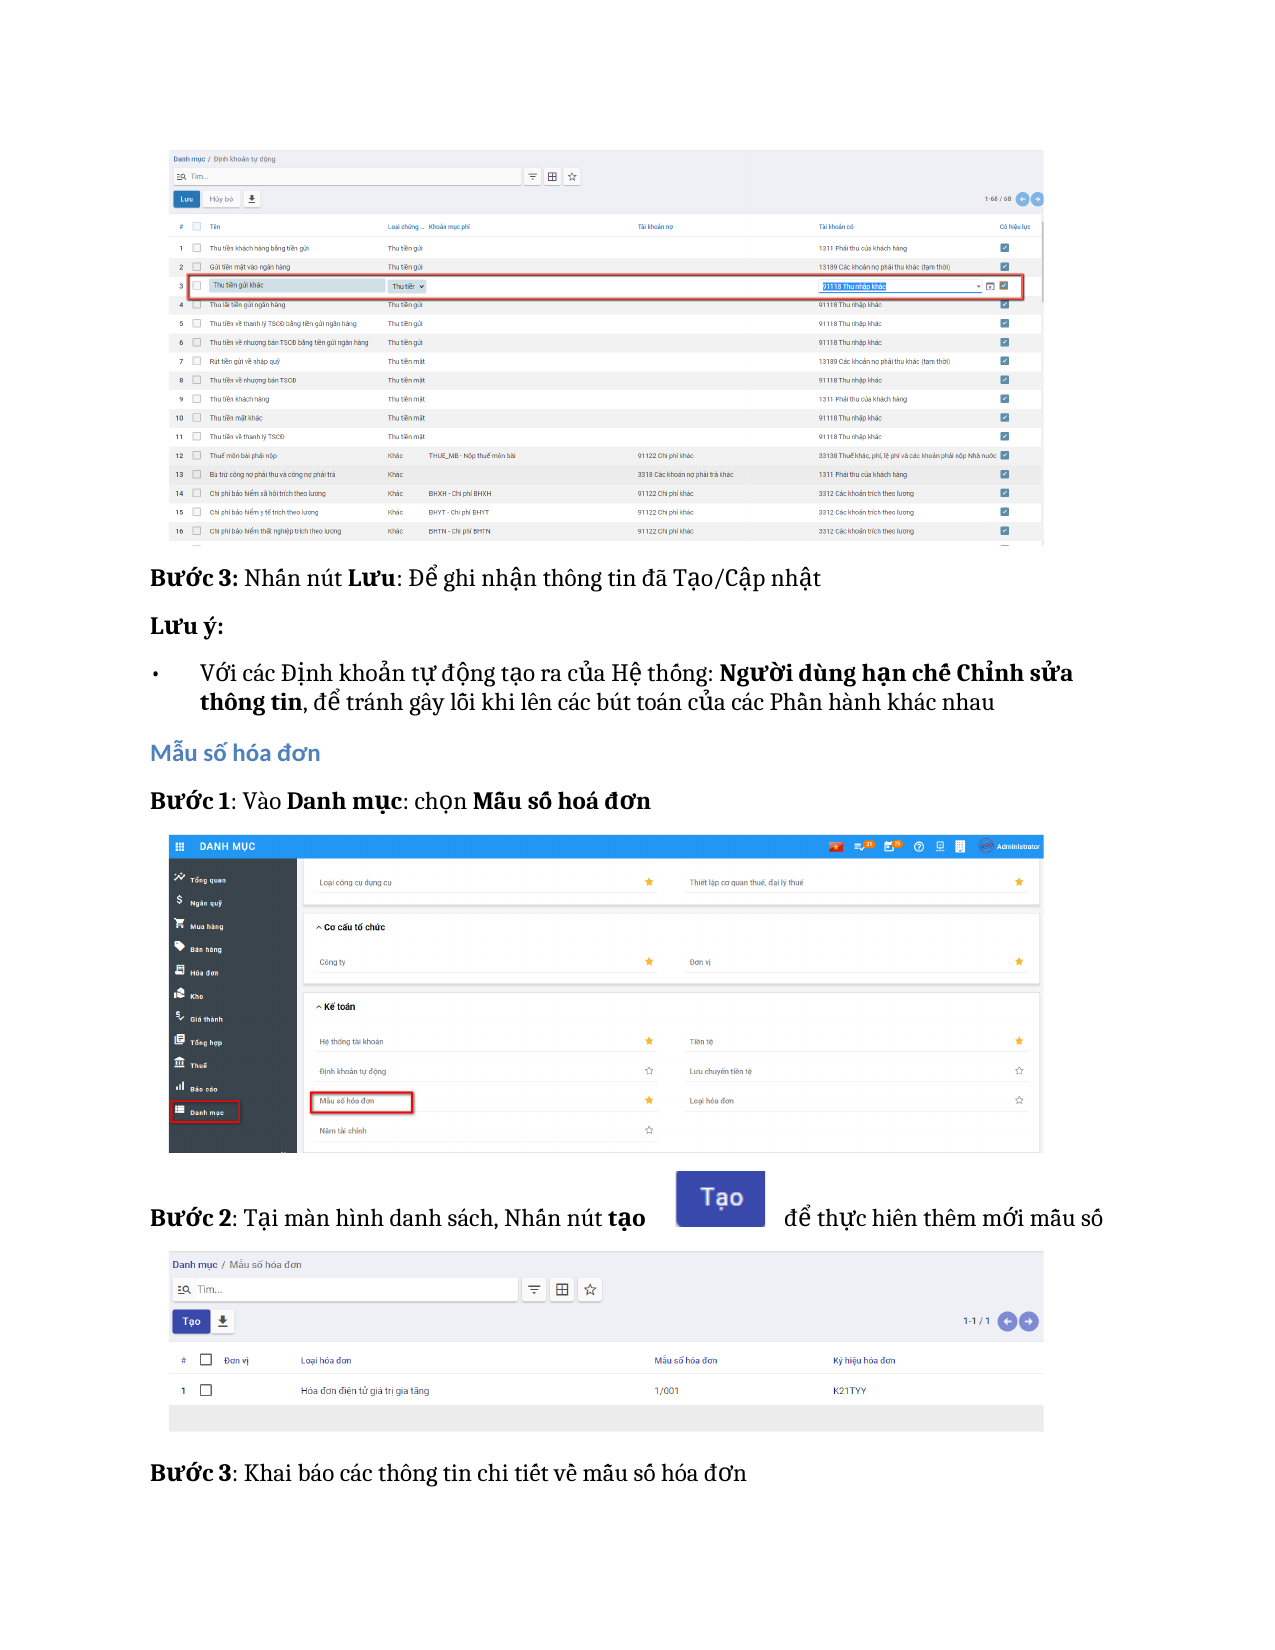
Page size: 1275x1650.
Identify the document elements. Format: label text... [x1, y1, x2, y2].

text Bước 3: Khai báo các thông tin chi tiết về mẫu số hóa đơn [150, 1459, 1125, 1487]
text Bước 2: Tại màn hình danh sách, Nhấn nút tạo để thực hiên thêm mới mẫu số [150, 1171, 1125, 1232]
subtitle Mẫu số hóa đơn [150, 738, 1125, 768]
text Bước 3: Nhấn nút Lưu: Để ghi nhận thông tin đã Tạo/Cập nhật [150, 564, 1125, 593]
picture [168, 1251, 1044, 1440]
list Với các Định khoản tự động tạo ra của Hệ thống: Người dùng hạn chế Chỉnh sửa thông tin, để tránh gây lỗi khi lên các bút toán của các Phần hành khác nhau [150, 659, 1125, 717]
text Bước 1: Vào Danh mục: chọn Mẫu số hoá đơn [150, 787, 1125, 816]
picture [168, 150, 1044, 546]
picture [675, 1171, 766, 1227]
text Lưu ý: [150, 612, 1125, 641]
picture [168, 834, 1044, 1153]
